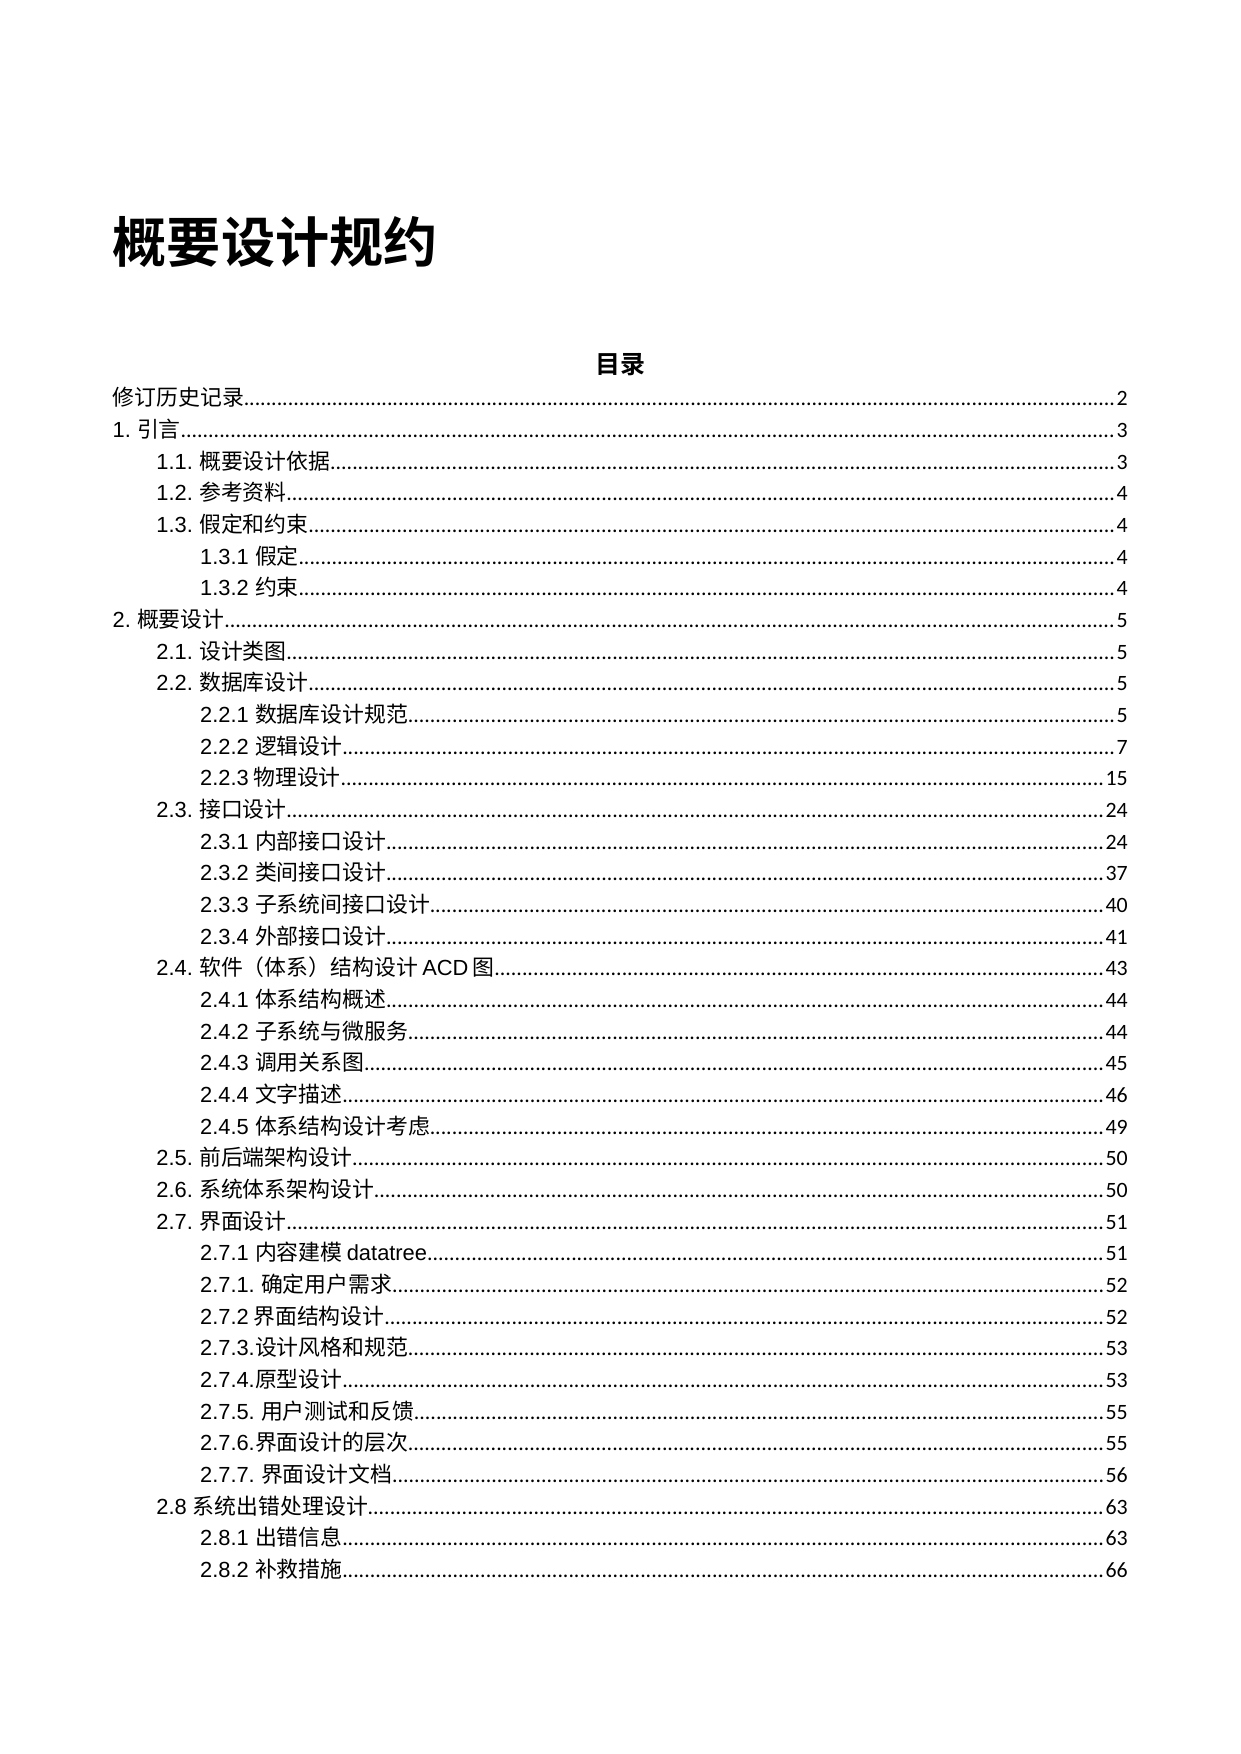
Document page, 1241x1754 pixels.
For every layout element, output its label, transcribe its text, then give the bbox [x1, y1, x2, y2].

text 概要设计规约 [112, 200, 1128, 278]
